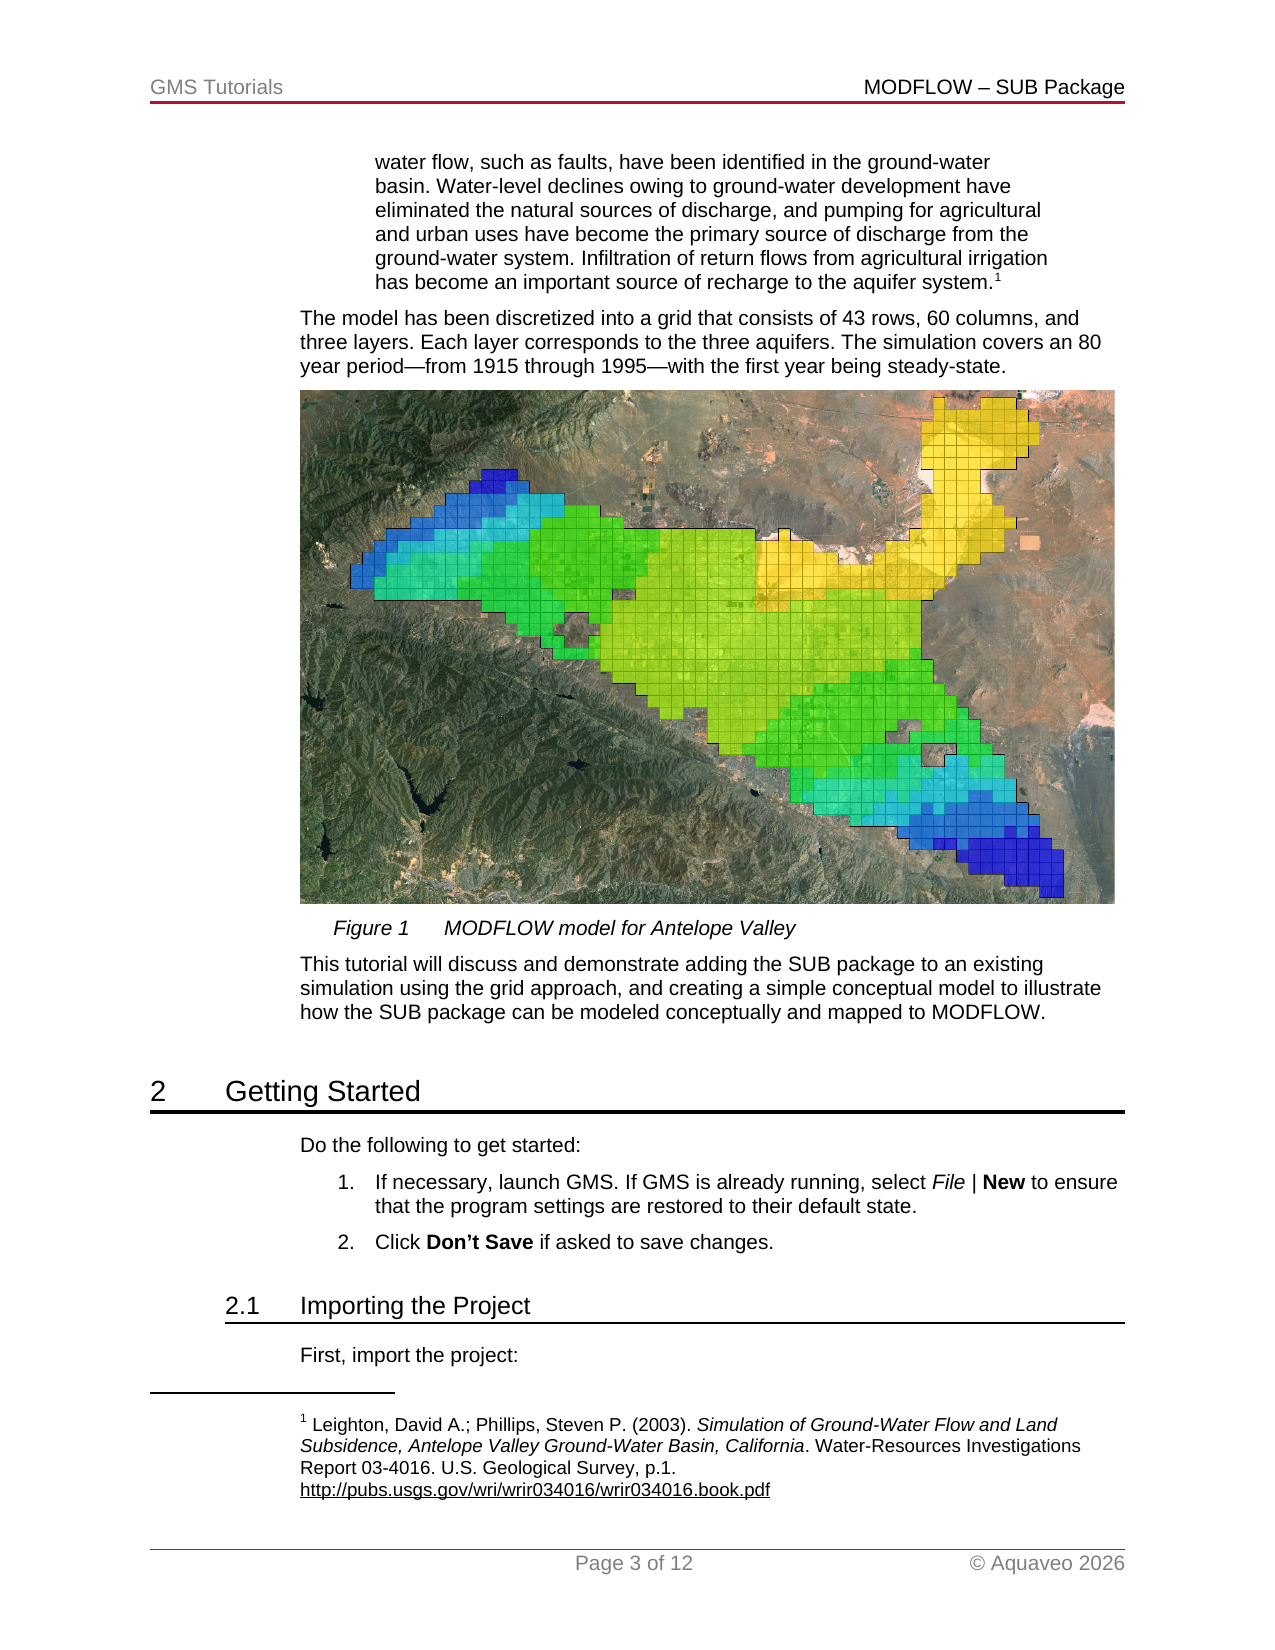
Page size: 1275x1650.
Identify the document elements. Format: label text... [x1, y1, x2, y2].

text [375, 150, 1050, 294]
subtitle Importing the Project [225, 1291, 1125, 1322]
text This tutorial will discuss and demonstrate adding the SUB package to an existing simulation using the grid approach, and creating a simple conceptual model to illustrate how the SUB package can be modeled conceptually and mapped to MODFLOW. [300, 952, 1125, 1024]
subtitle Getting Started [150, 1074, 1125, 1110]
picture [300, 390, 1115, 904]
text Figure 1 MODFLOW model for Antelope Valley [333, 916, 1125, 939]
text Do the following to get started: [300, 1133, 1125, 1157]
list If necessary, launch GMS. If GMS is already running, select File | New to ensure that the program settings are restored to their default state. [337, 1169, 1125, 1217]
text The model has been discretized into a grid that consists of 43 rows, 60 columns, and three layers. Each layer corresponds to the three aquifers. The simulation covers an 80 year period—from 1915 through 1995—with the first year being steady-state. [300, 306, 1125, 378]
text First, import the project: [300, 1343, 1125, 1367]
list Click Don’t Save if asked to save changes. [337, 1230, 1125, 1254]
